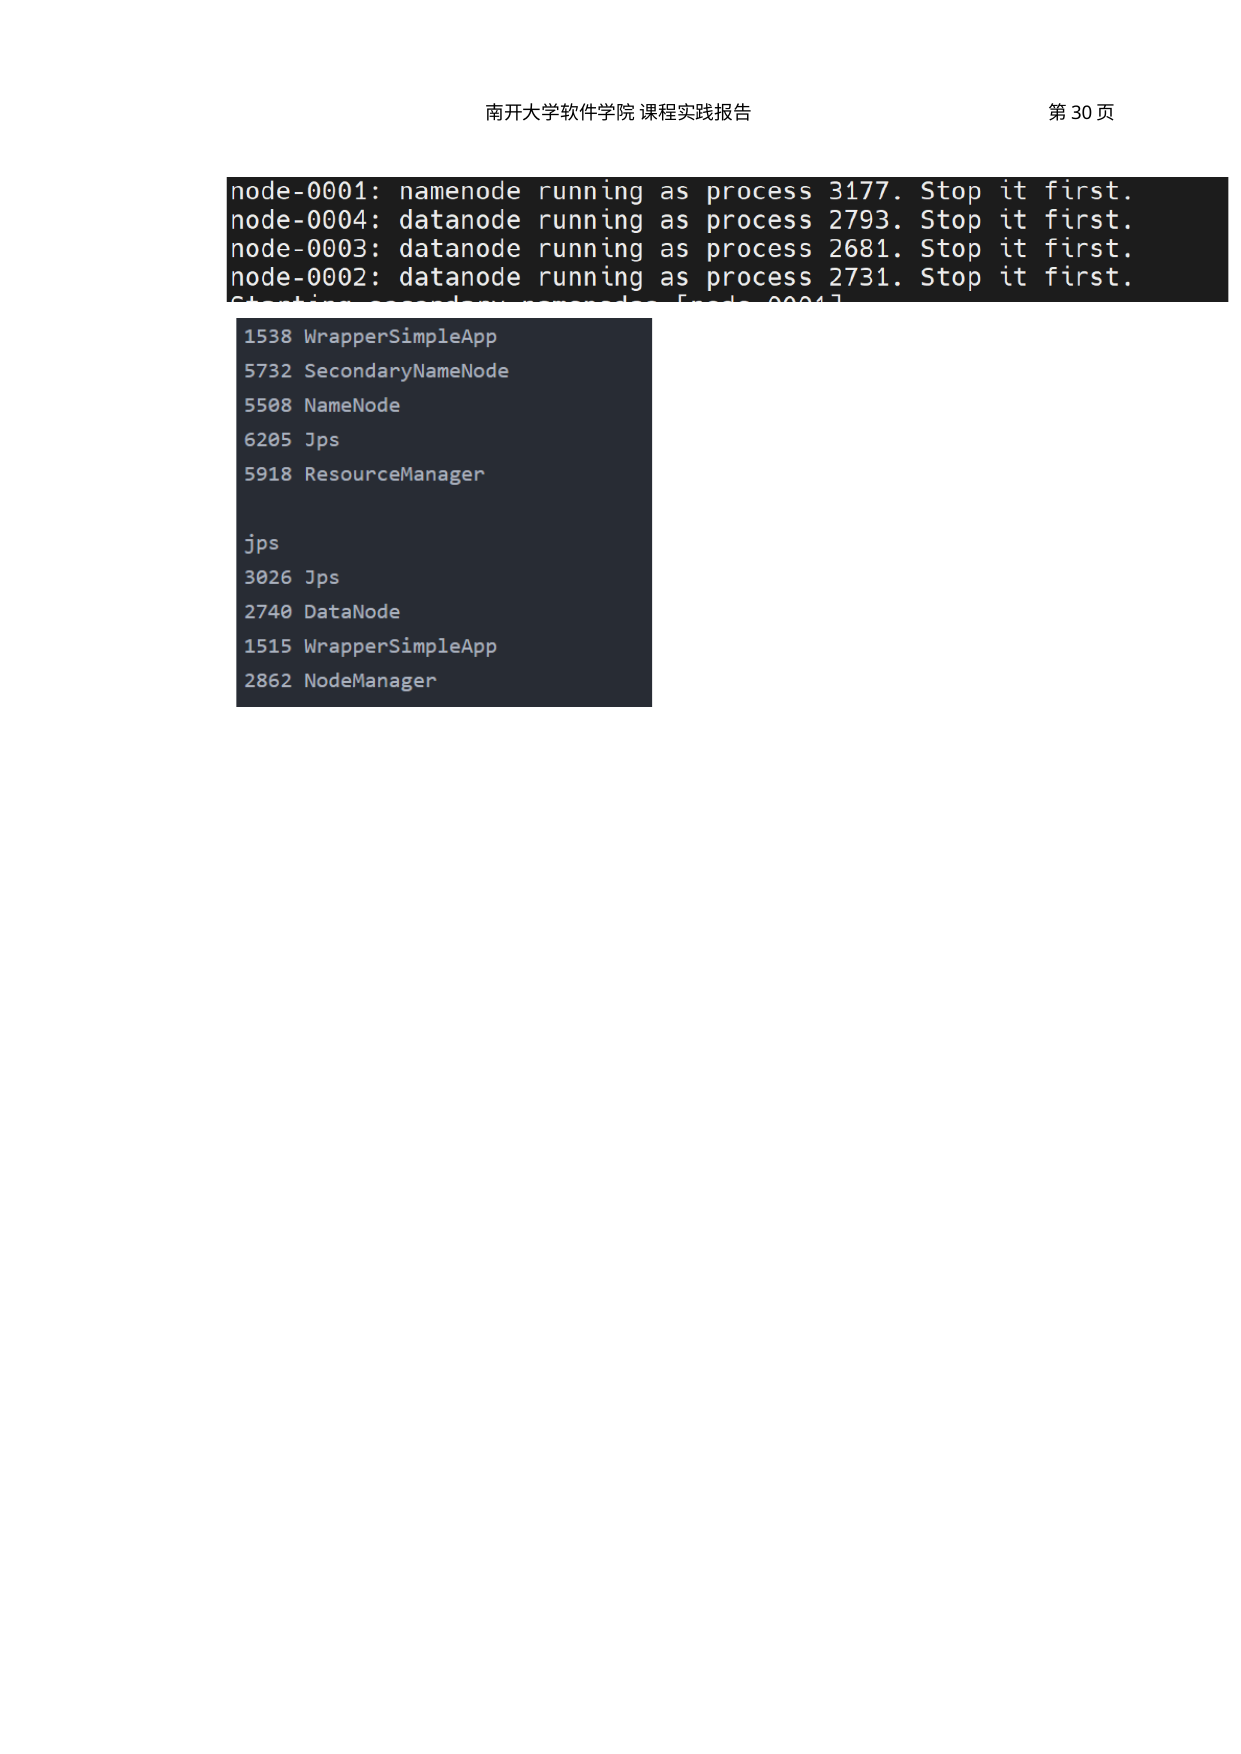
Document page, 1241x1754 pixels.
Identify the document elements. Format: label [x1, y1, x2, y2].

picture [224, 177, 1229, 302]
picture [236, 318, 653, 707]
